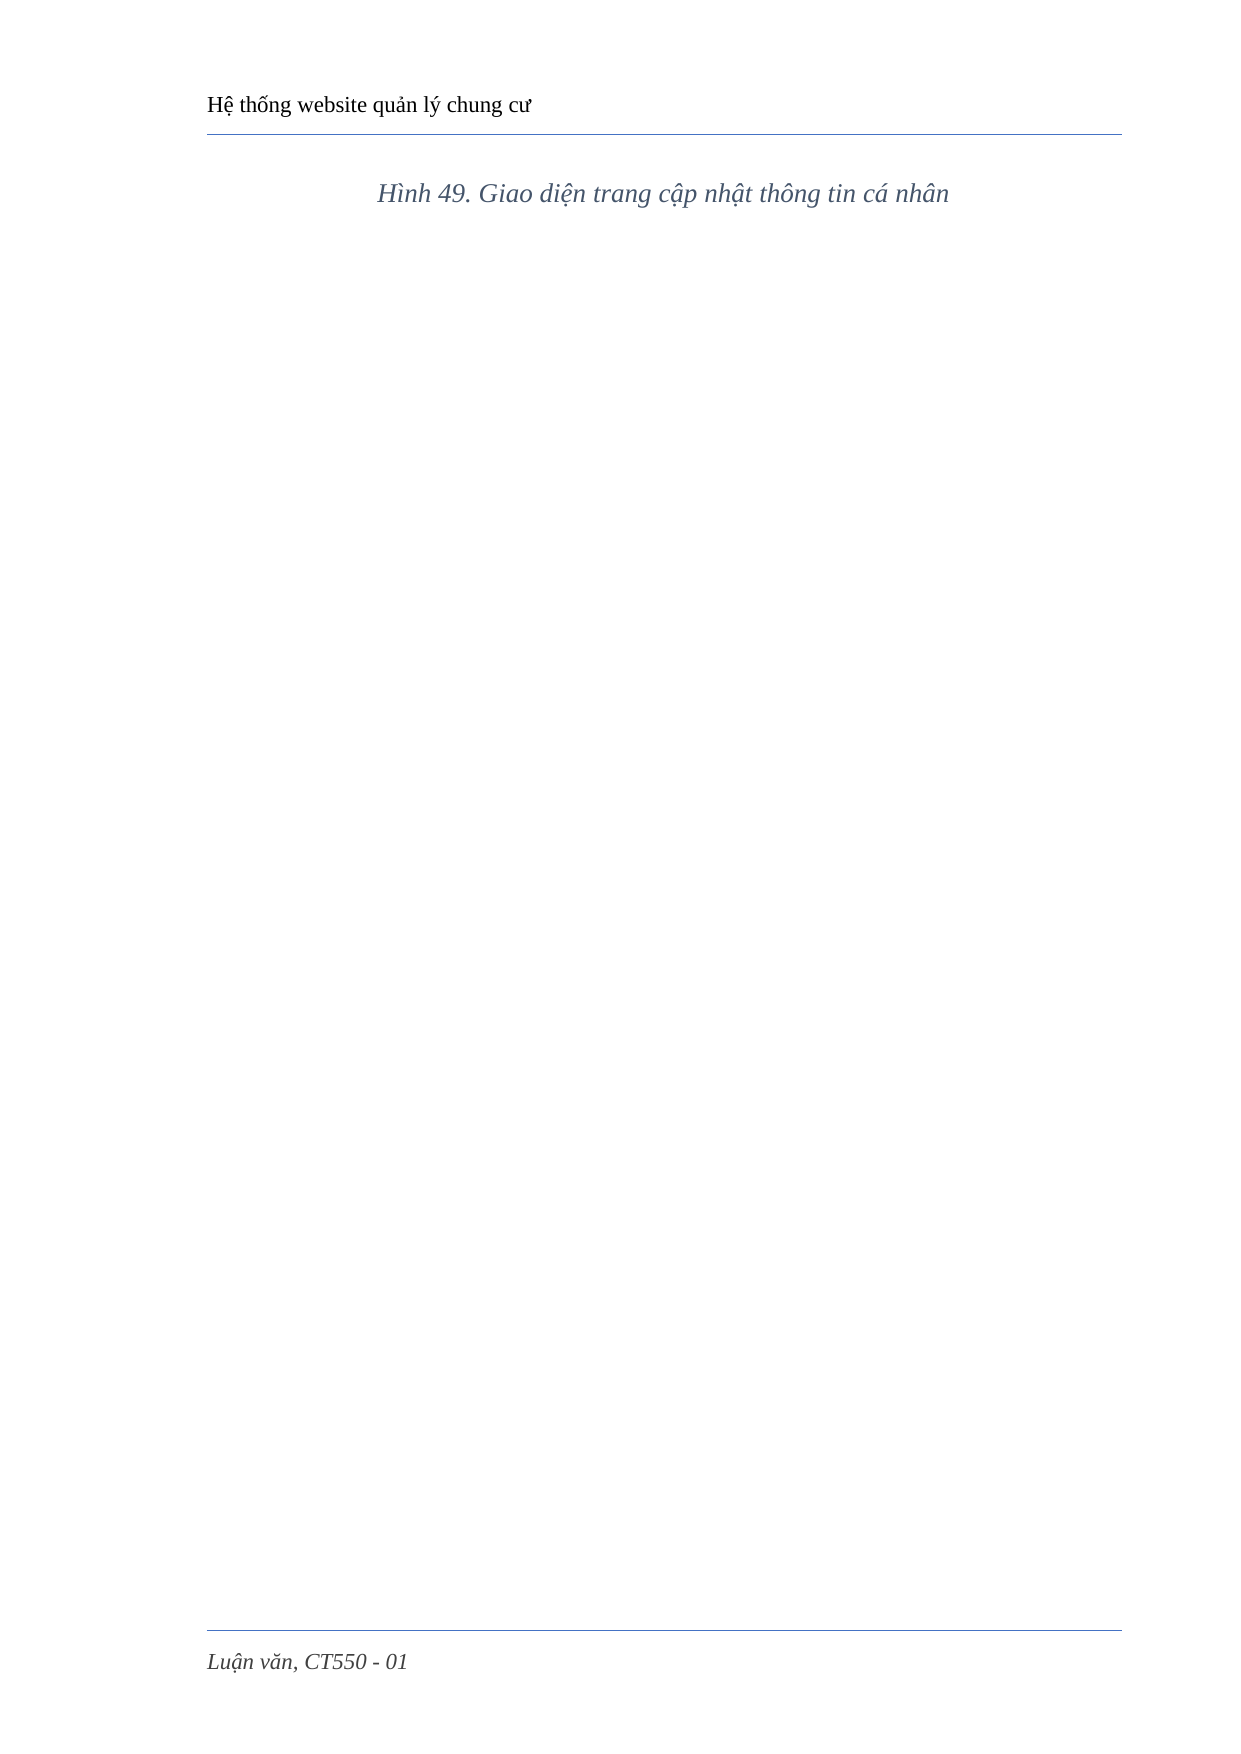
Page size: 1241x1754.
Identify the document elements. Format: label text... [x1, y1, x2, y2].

text Hình 49. Giao diện trang cập nhật thông tin cá nhân [207, 177, 1122, 208]
